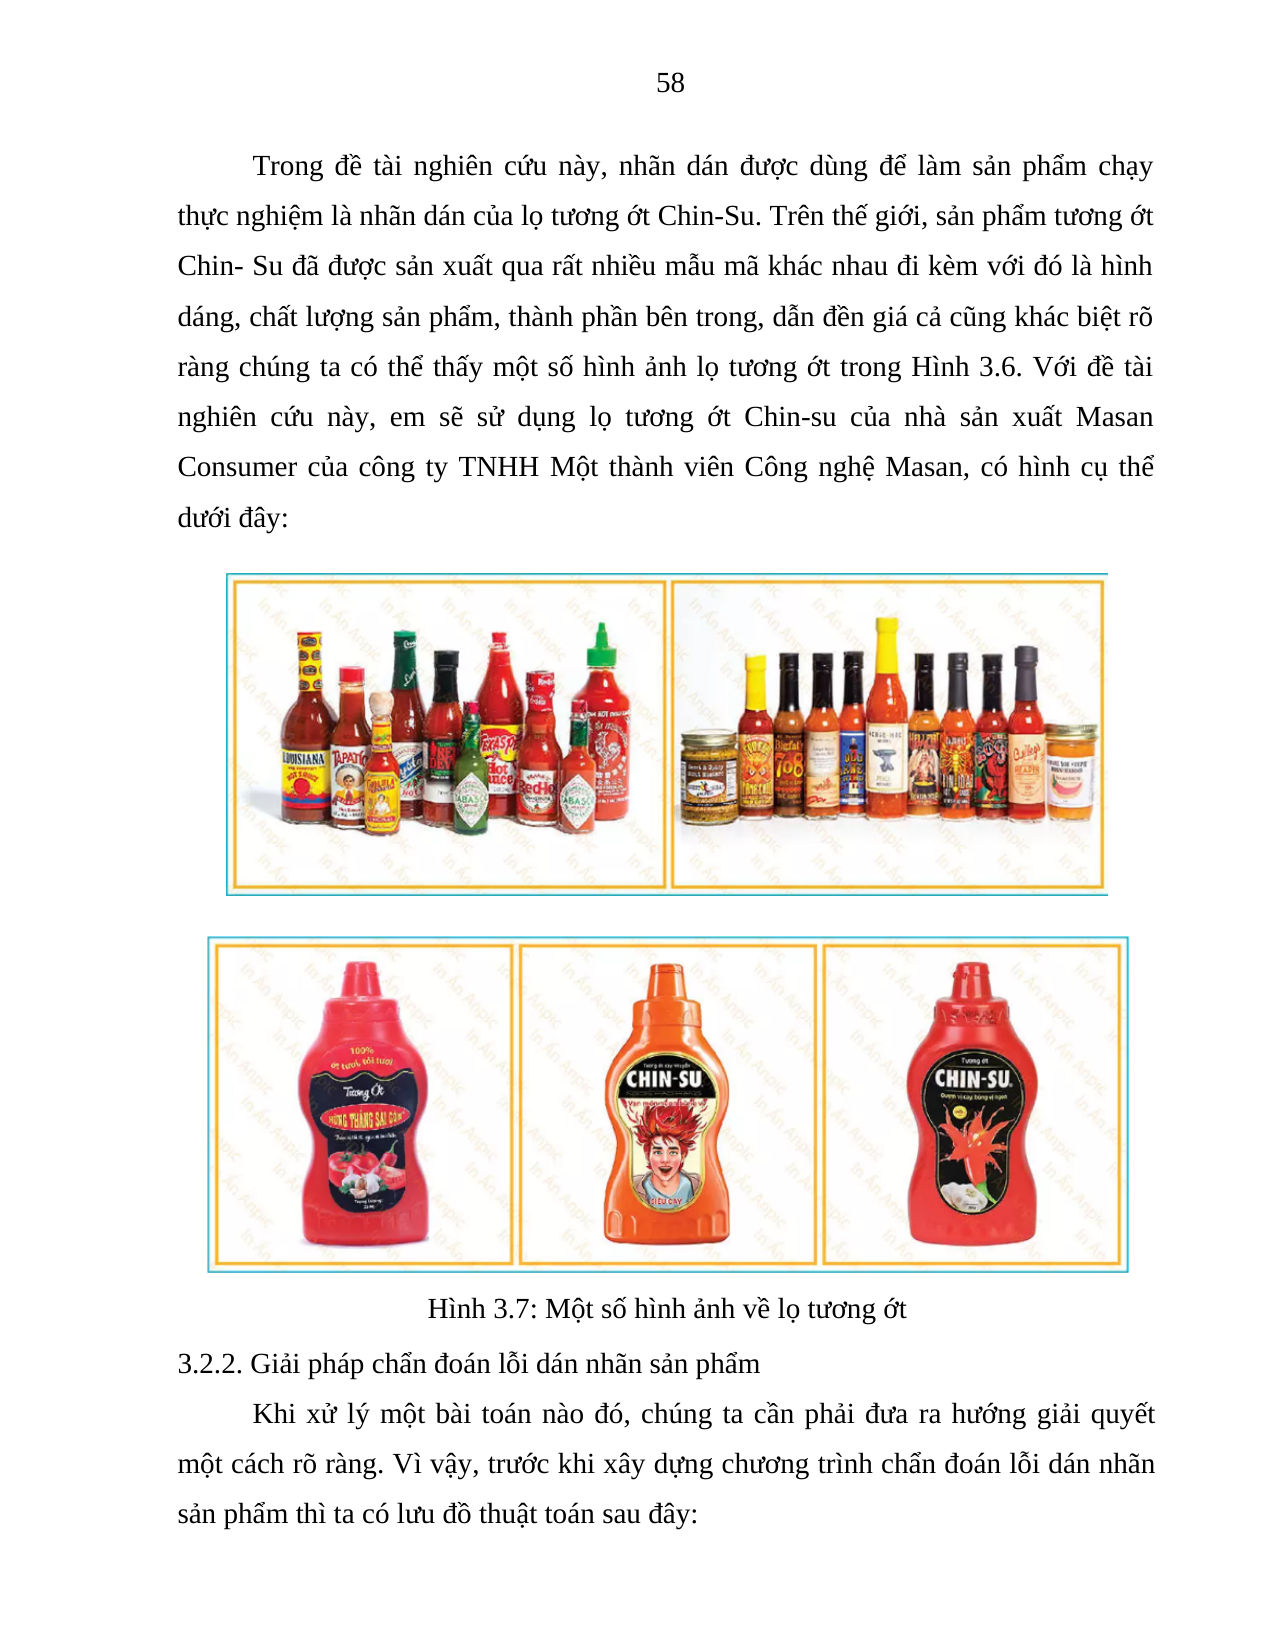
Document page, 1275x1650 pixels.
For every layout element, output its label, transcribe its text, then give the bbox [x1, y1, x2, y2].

subtitle 3.2.2. Giải pháp chẩn đoán lỗi dán nhãn sản phẩm [177, 1346, 1157, 1379]
picture [205, 934, 1129, 1275]
text Hình 3.7: Một số hình ảnh về lọ tương ớt [177, 1291, 1157, 1325]
text Khi xử lý một bài toán nào đó, chúng ta cần phải đưa ra hướng giải quyết một cách rõ ràng. Vì vậy, trước khi xây dựng chương trình chẩn đoán lỗi dán nhãn sản phẩm thì ta có lưu đồ thuật toán sau đây: [177, 1396, 1157, 1530]
picture [223, 571, 1109, 897]
text Trong đề tài nghiên cứu này, nhãn dán được dùng để làm sản phẩm chạy thực nghiệm là nhãn dán của lọ tương ớt Chin-Su. Trên thế giới, sản phẩm tương ớt Chin- Su đã được sản xuất qua rất nhiều mẫu mã khác nhau đi kèm với đó là hình dáng, chất lượng sản phẩm, thành phần bên trong, dẫn đền giá cả cũng khác biệt rõ ràng chúng ta có thể thấy một số hình ảnh lọ tương ớt trong Hình 3.6. Với đề tài nghiên cứu này, em sẽ sử dụng lọ tương ớt Chin-su của nhà sản xuất Masan Consumer của công ty TNHH Một thành viên Công nghệ Masan, có hình cụ thể dưới đây: [177, 148, 1155, 533]
